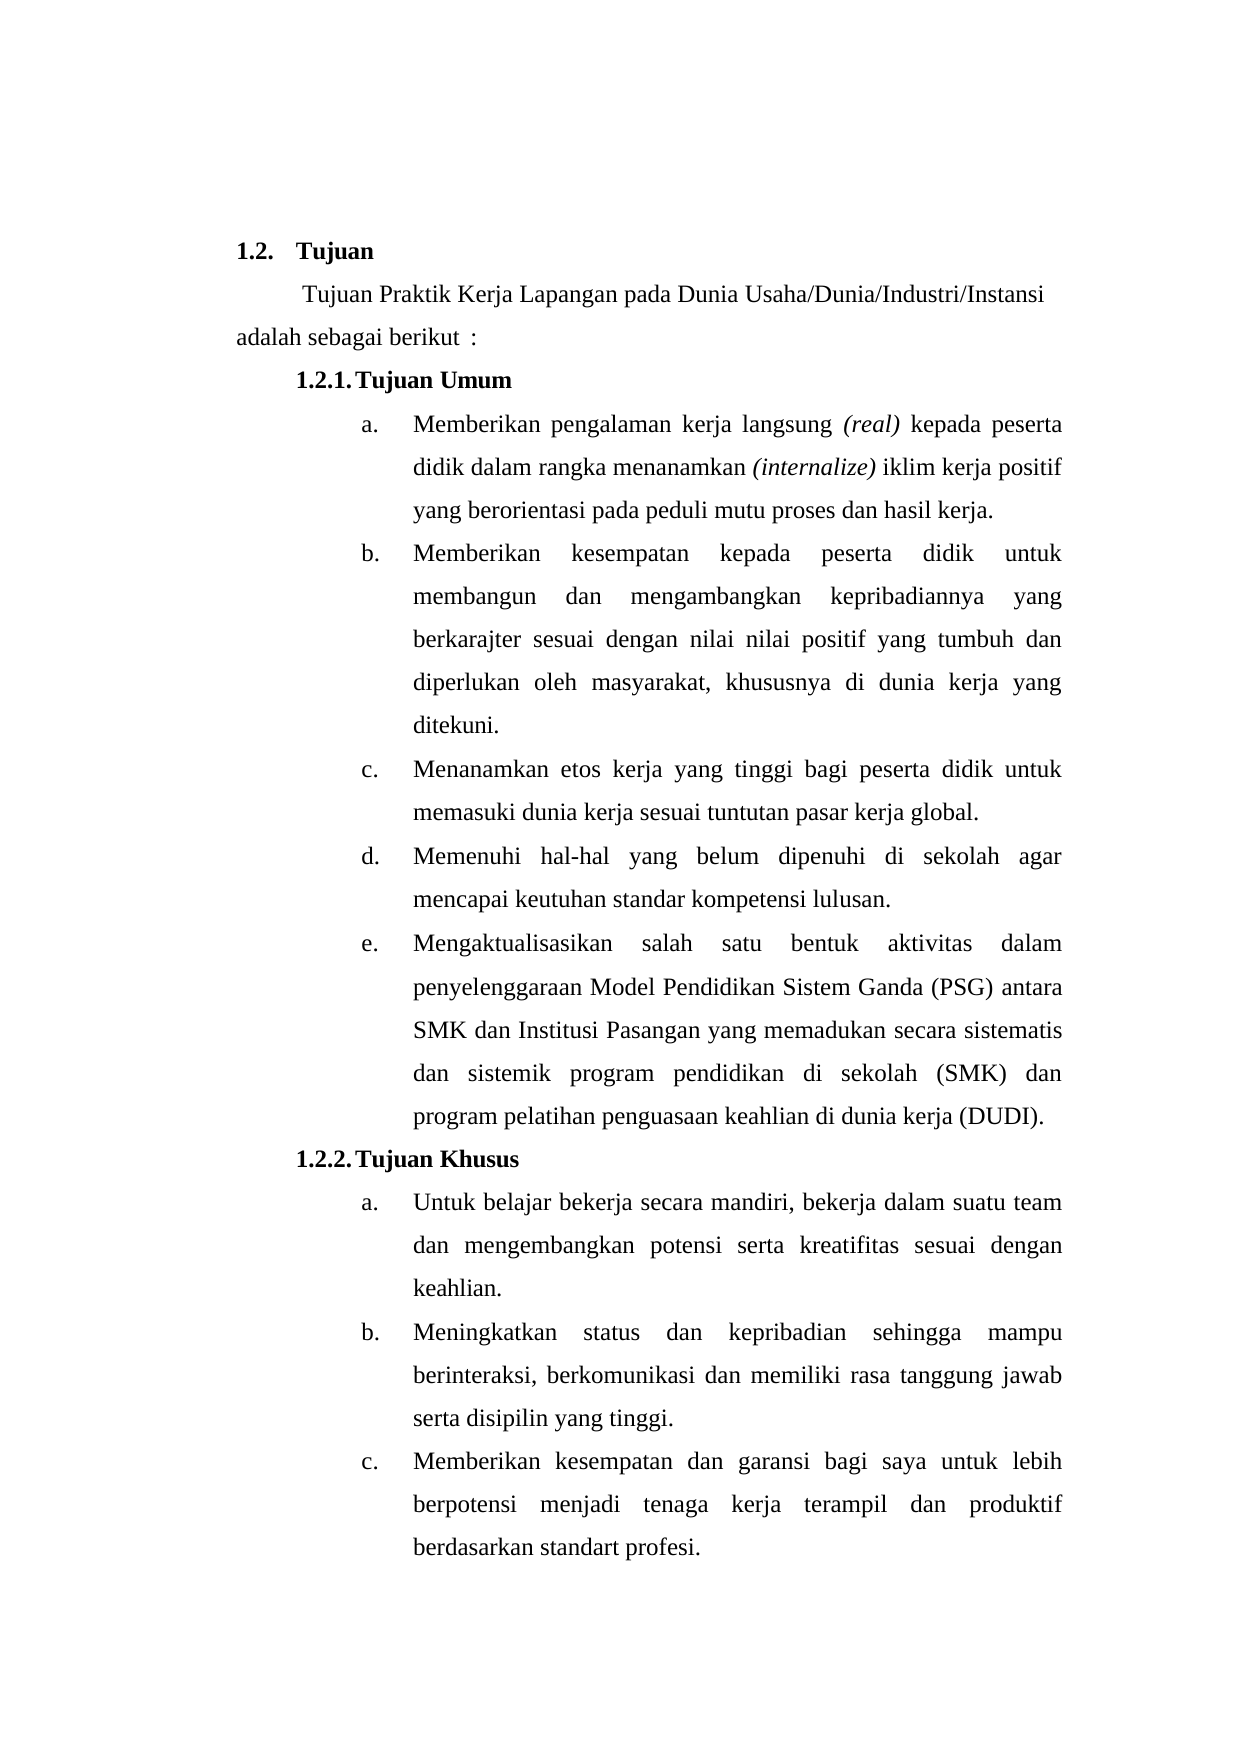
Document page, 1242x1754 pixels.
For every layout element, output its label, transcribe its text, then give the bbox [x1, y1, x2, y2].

list Memenuhi hal-hal yang belum dipenuhi di sekolah agar mencapai keutuhan standar kompetensi lulusan. [361, 841, 1063, 913]
list Memberikan kesempatan kepada peserta didik untuk membangun dan mengambangkan kepribadiannya yang berkarajter sesuai dengan nilai nilai positif yang tumbuh dan diperlukan oleh masyarakat, khususnya di dunia kerja yang ditekuni. [361, 538, 1062, 739]
list Meningkatkan status dan kepribadian sehingga mampu berinteraksi, berkomunikasi dan memiliki rasa tanggung jawab serta disipilin yang tinggi. [361, 1317, 1063, 1432]
subtitle Tujuan Umum [296, 366, 1079, 394]
list Menanamkan etos kerja yang tinggi bagi peserta didik untuk memasuki dunia kerja sesuai tuntutan pasar kerja global. [361, 754, 1062, 826]
subtitle Tujuan Khusus [296, 1144, 1079, 1173]
subtitle Tujuan [236, 236, 1079, 265]
list Untuk belajar bekerja secara mandiri, bekerja dalam suatu team dan mengembangkan potensi serta kreatifitas sesuai dengan keahlian. [361, 1187, 1063, 1302]
list Mengaktualisasikan salah satu bentuk aktivitas dalam penyelenggaraan Model Pendidikan Sistem Ganda (PSG) antara SMK dan Institusi Pasangan yang memadukan secara sistematis dan sistemik program pendidikan di sekolah (SMK) dan program pelatihan penguasaan keahlian di dunia kerja (DUDI). [361, 928, 1062, 1130]
list Memberikan pengalaman kerja langsung (real) kepada peserta didik dalam rangka menanamkan (internalize) iklim kerja positif yang berorientasi pada peduli mutu proses dan hasil kerja. [361, 409, 1062, 524]
text Tujuan Praktik Kerja Lapangan pada Dunia Usaha/Dunia/Industri/Instansi adalah sebagai berikut : [236, 279, 1079, 351]
list Memberikan kesempatan dan garansi bagi saya untuk lebih berpotensi menjadi tenaga kerja terampil dan produktif berdasarkan standart profesi. [361, 1446, 1063, 1561]
